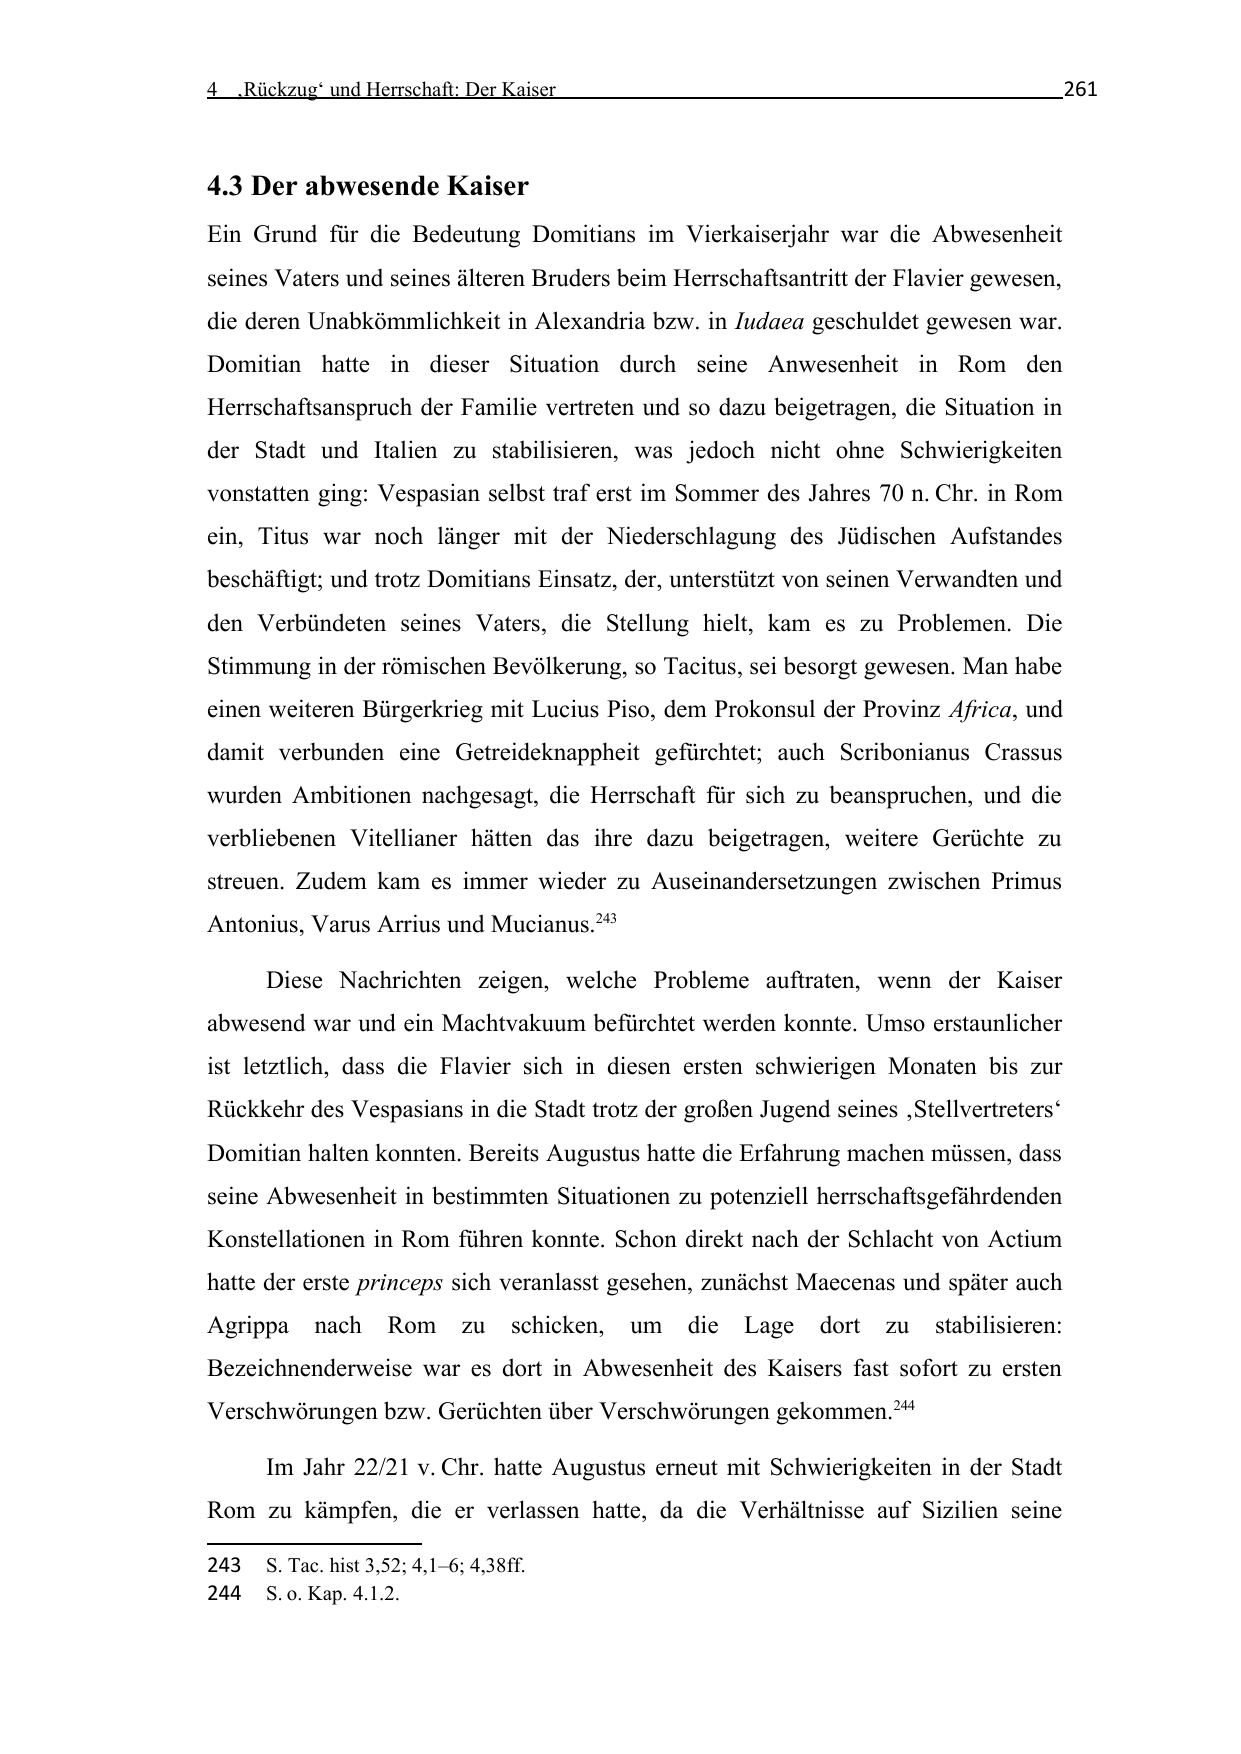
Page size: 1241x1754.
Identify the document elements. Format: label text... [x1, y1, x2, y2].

text Ein Grund für die Bedeutung Domitians im Vierkaiserjahr war die Abwesenheit seines Vaters und seines älteren Bruders beim Herrschaftsantritt der Flavier gewesen, die deren Unabkömmlichkeit in Alexandria bzw. in Iudaea geschuldet gewesen war. Domitian hatte in dieser Situation durch seine Anwesenheit in Rom den Herrschaftsanspruch der Familie vertreten und so dazu beigetragen, die Situation in der Stadt und Italien zu stabilisieren, was jedoch nicht ohne Schwierigkeiten vonstatten ging: Vespasian selbst traf erst im Sommer des Jahres 70 n. Chr. in Rom ein, Titus war noch länger mit der Niederschlagung des Jüdischen Aufstandes beschäftigt; und trotz Domitians Einsatz, der, unterstützt von seinen Verwandten und den Verbündeten seines Vaters, die Stellung hielt, kam es zu Problemen. Die Stimmung in der römischen Bevölkerung, so Tacitus, sei besorgt gewesen. Man habe einen weiteren Bürgerkrieg mit Lucius Piso, dem Prokonsul der Provinz Africa, und damit verbunden eine Getreideknappheit gefürchtet; auch Scribonianus Crassus wurden Ambitionen nachgesagt, die Herrschaft für sich zu beanspruchen, und die verbliebenen Vitellianer hätten das ihre dazu beigetragen, weitere Gerüchte zu streuen. Zudem kam es immer wieder zu Auseinandersetzungen zwischen Primus Antonius, Varus Arrius und Mucianus. [207, 219, 1063, 938]
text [207, 1452, 1063, 1524]
text Diese Nachrichten zeigen, welche Probleme auftraten, wenn der Kaiser abwesend war und ein Machtvakuum befürchtet werden konnte. Umso erstaunlicher ist letztlich, dass die Flavier sich in diesen ersten schwierigen Monaten bis zur Rückkehr des Vespasians in die Stadt trotz der großen Jugend seines ‚Stellvertreters‘ Domitian halten konnten. Bereits Augustus hatte die Erfahrung machen müssen, dass seine Abwesenheit in bestimmten Situationen zu potenziell herrschaftsgefährdenden Konstellationen in Rom führen konnte. Schon direkt nach der Schlacht von Actium hatte der erste princeps sich veranlasst gesehen, zunächst Maecenas und später auch Agrippa nach Rom zu schicken, um die Lage dort zu stabilisieren: Bezeichnenderweise war es dort in Abwesenheit des Kaisers fast sofort zu ersten Verschwörungen bzw. Gerüchten über Verschwörungen gekommen. [207, 965, 1063, 1425]
subtitle 4.3 Der abwesende Kaiser [207, 168, 1063, 202]
